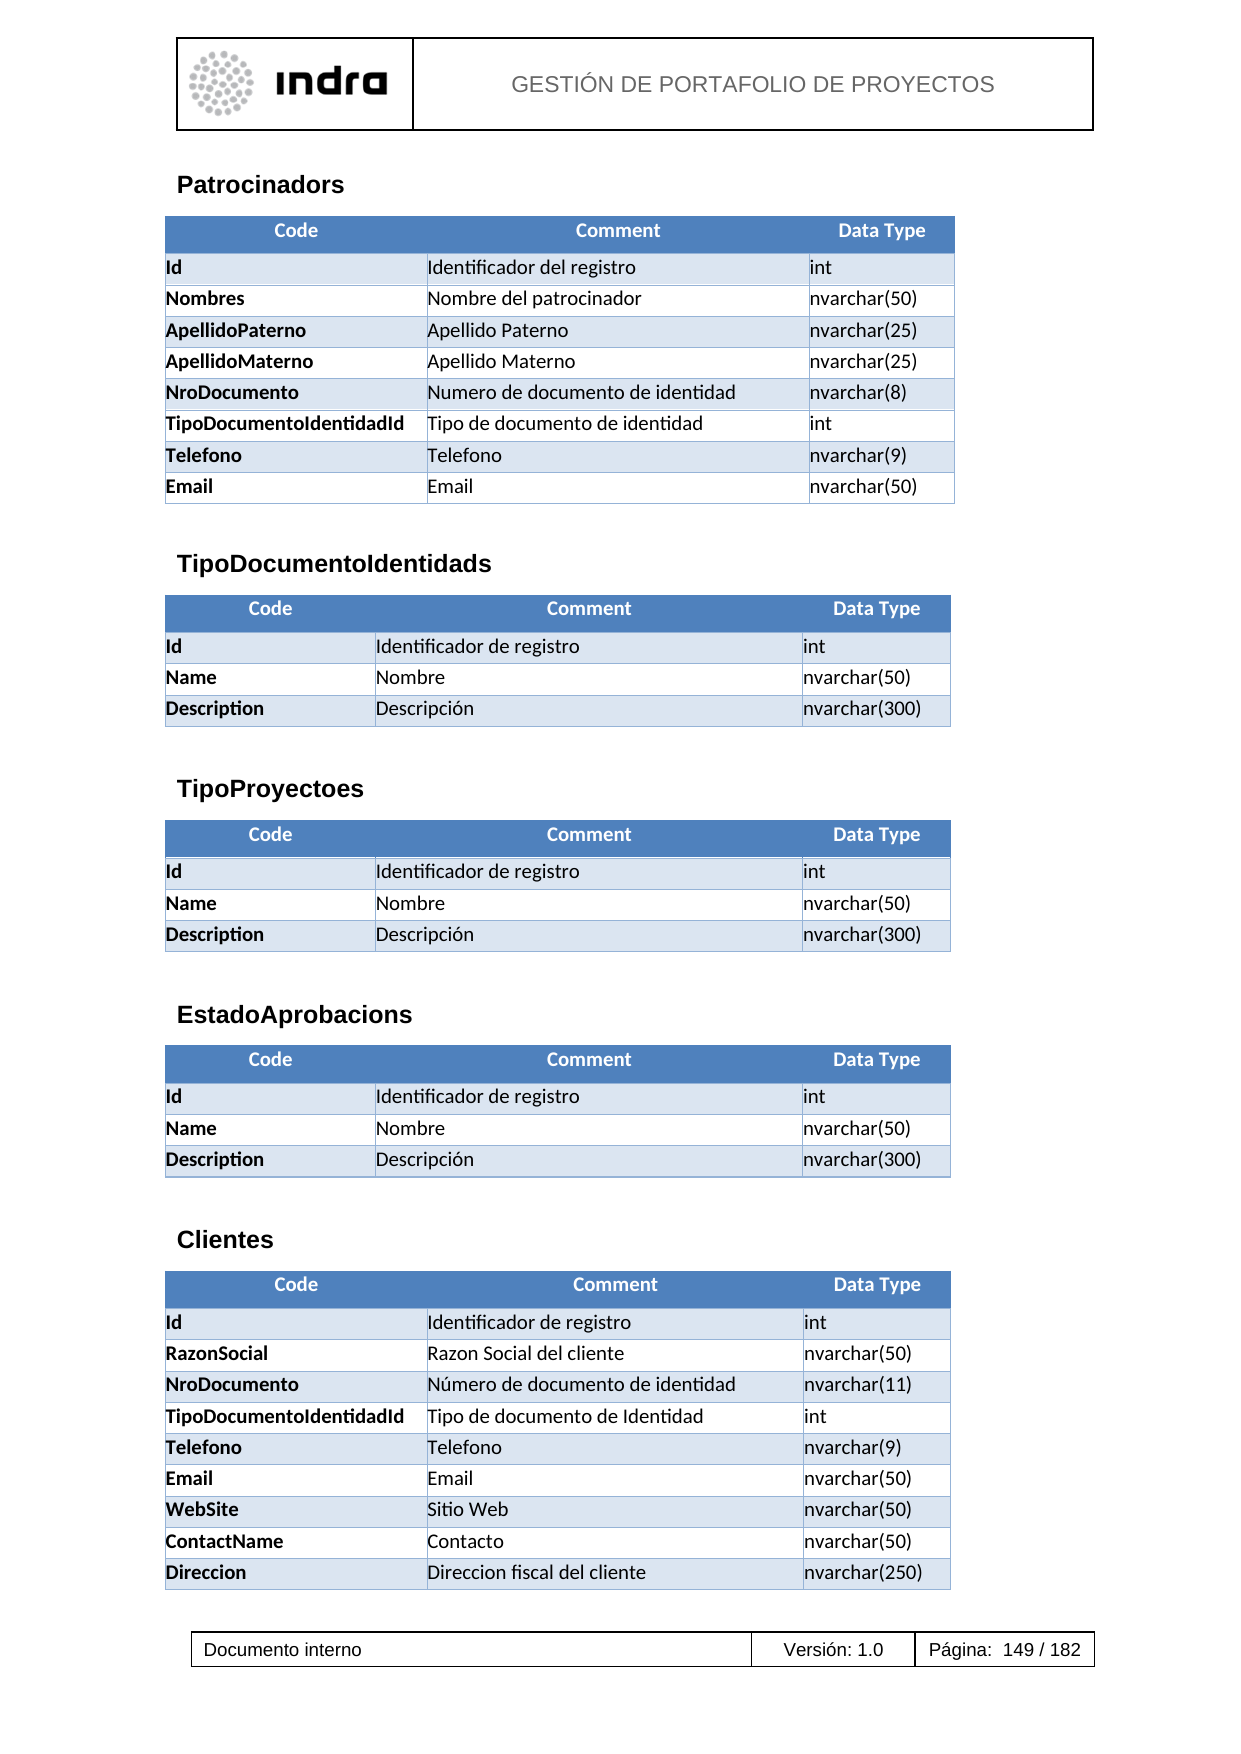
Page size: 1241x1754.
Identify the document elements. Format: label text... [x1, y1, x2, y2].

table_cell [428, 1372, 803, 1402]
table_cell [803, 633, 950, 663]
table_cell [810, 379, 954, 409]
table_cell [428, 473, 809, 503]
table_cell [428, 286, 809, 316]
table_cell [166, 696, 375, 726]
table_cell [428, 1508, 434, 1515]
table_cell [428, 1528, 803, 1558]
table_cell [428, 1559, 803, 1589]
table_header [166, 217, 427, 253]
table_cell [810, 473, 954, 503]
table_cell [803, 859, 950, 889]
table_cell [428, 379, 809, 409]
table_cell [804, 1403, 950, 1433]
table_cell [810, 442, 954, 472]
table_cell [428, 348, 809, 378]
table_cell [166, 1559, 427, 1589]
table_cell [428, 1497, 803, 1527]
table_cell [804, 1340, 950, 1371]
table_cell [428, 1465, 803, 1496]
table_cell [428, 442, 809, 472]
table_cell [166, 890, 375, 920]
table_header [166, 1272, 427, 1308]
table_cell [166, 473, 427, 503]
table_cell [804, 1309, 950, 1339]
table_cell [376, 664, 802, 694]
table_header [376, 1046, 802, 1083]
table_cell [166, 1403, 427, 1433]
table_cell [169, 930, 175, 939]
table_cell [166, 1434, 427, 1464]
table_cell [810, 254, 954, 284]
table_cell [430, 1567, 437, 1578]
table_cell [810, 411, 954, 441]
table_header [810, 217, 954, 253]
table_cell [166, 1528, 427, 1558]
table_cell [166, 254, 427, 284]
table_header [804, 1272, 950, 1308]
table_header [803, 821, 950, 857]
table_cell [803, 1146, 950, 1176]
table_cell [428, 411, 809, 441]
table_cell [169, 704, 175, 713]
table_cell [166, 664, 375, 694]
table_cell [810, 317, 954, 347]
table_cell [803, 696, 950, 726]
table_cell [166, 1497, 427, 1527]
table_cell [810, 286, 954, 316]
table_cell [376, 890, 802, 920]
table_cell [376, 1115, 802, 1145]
picture [187, 49, 391, 119]
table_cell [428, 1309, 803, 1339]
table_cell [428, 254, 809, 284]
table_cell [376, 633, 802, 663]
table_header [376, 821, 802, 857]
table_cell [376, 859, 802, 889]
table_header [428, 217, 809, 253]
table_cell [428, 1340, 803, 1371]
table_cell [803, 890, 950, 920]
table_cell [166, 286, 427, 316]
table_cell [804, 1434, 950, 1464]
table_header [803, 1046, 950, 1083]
text Patrocinadors [177, 170, 1093, 199]
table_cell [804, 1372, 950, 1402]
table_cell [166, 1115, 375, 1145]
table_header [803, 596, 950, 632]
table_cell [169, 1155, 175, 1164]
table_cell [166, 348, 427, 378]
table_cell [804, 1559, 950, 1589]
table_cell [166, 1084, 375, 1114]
text Clientes [177, 1225, 1093, 1254]
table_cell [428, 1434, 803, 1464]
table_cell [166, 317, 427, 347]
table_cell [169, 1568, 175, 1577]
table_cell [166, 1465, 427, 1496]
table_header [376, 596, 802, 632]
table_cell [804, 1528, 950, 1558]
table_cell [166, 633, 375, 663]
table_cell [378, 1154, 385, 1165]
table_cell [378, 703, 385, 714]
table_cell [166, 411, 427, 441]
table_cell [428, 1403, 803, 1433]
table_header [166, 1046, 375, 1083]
text EstadoAprobacions [177, 1000, 1093, 1028]
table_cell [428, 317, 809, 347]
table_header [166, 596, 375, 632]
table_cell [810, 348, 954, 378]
text TipoDocumentoIdentidads [177, 549, 1093, 578]
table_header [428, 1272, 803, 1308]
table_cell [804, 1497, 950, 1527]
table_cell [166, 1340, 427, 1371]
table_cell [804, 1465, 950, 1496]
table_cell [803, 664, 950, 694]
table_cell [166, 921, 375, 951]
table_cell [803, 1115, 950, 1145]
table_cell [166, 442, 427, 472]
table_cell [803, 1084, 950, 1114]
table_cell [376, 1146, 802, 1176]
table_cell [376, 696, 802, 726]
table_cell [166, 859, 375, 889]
text TipoProyectoes [177, 774, 1093, 803]
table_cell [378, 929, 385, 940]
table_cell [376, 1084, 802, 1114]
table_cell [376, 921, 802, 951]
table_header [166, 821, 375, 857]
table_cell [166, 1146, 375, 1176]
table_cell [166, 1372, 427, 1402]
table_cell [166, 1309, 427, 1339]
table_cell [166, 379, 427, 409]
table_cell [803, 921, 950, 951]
